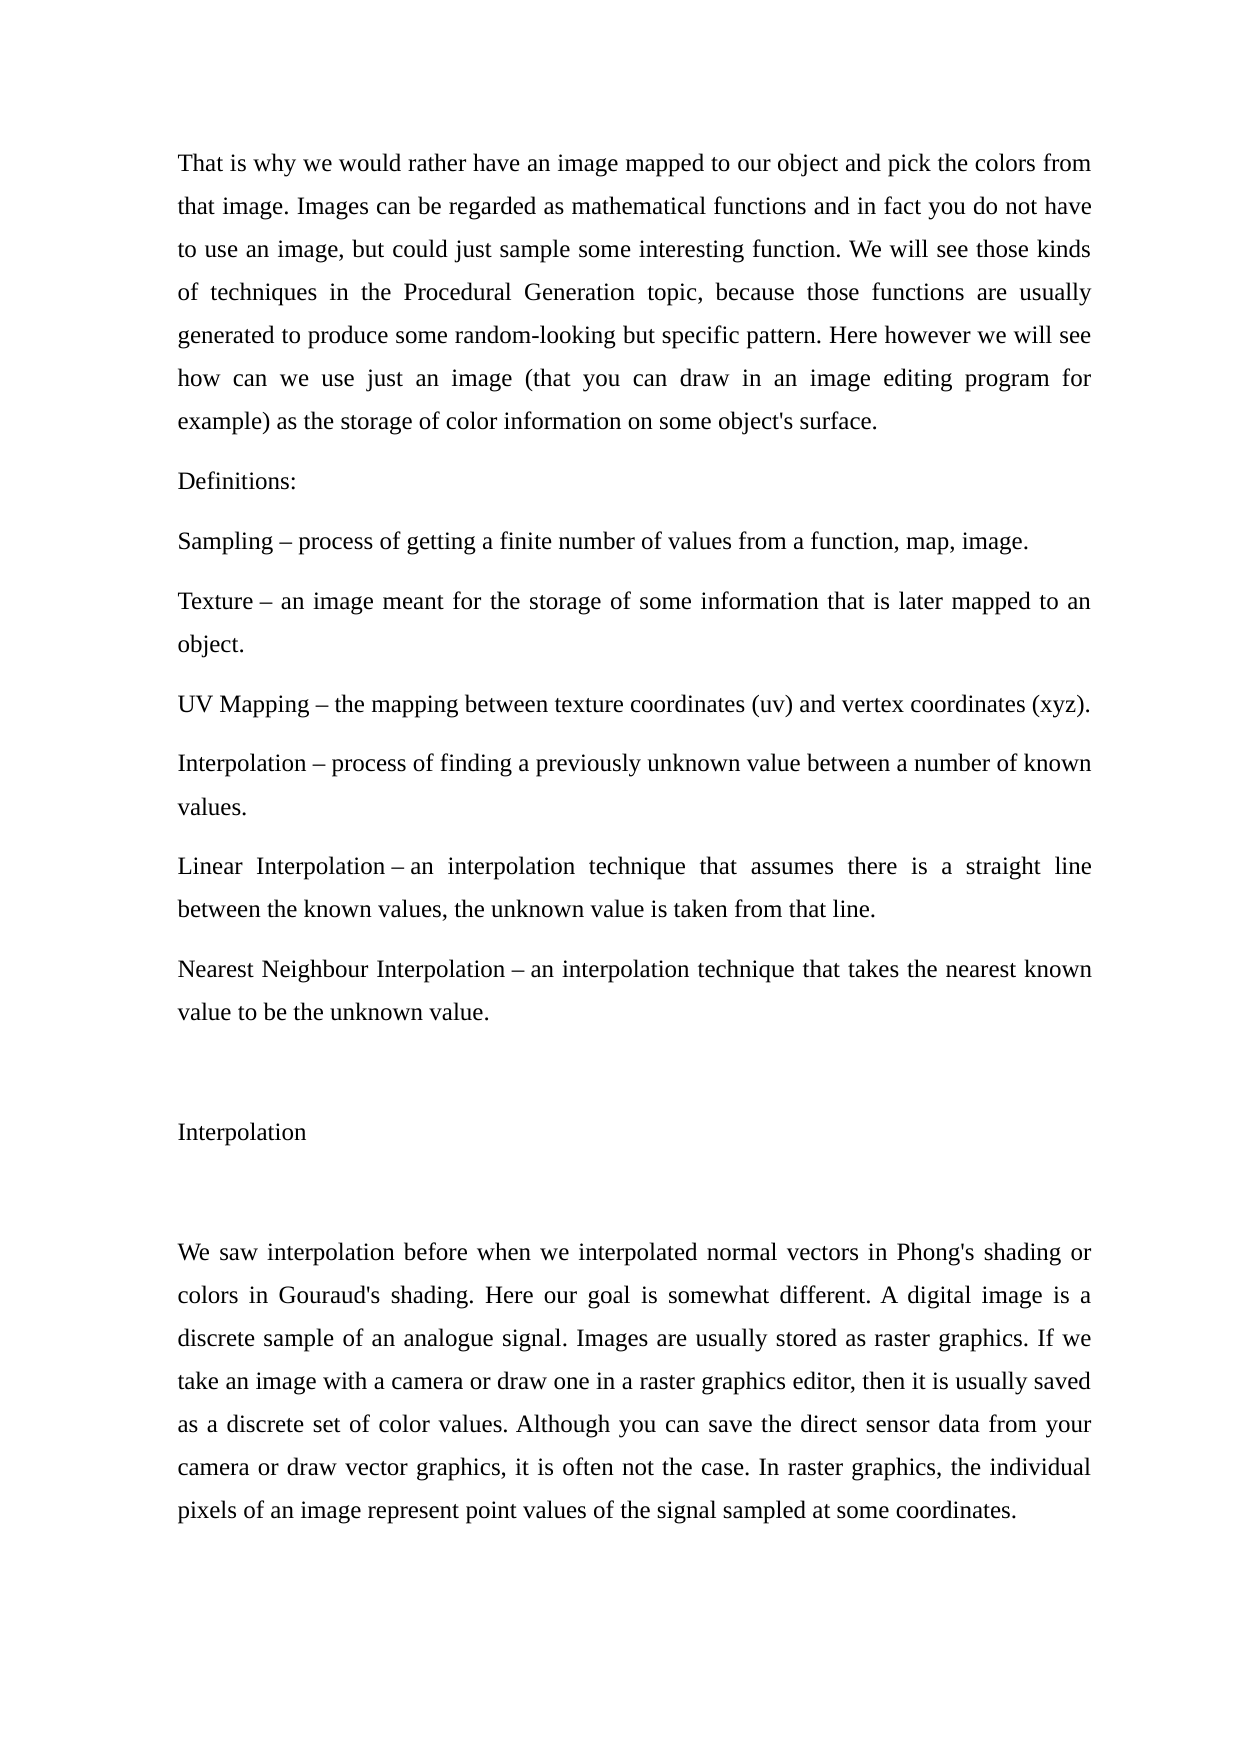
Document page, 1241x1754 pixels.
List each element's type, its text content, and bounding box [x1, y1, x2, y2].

text Texture – an image meant for the storage of some information that is later mapped to an object. [177, 586, 1092, 658]
text That is why we would rather have an image mapped to our object and pick the colors from that image. Images can be regarded as mathematical functions and in fact you do not have to use an image, but could just sample some interesting function. We will see those kinds of techniques in the Procedural Generation topic, because those functions are usually generated to produce some random-looking but specific pattern. Here however we will see how can we use just an image (that you can draw in an image editing program for example) as the storage of color information on some object's surface. [177, 148, 1092, 435]
text UV Mapping – the mapping between texture coordinates (uv) and vertex coordinates (xyz). [177, 689, 1092, 717]
text Nearest Neighbour Interpolation – an interpolation technique that takes the nearest known value to be the unknown value. [177, 954, 1092, 1026]
text Interpolation [177, 1117, 1092, 1146]
text Sampling – process of getting a finite number of values from a function, map, image. [177, 526, 1092, 555]
text Interpolation – process of finding a previously unknown value between a number of known values. [177, 748, 1092, 820]
text Definitions: [177, 466, 1092, 495]
text Linear Interpolation – an interpolation technique that assumes there is a straight line between the known values, the unknown value is taken from that line. [177, 851, 1092, 923]
text We saw interpolation before when we interpolated normal vectors in Phong's shading or colors in Gouraud's shading. Here our goal is somewhat different. A digital image is a discrete sample of an analogue signal. Images are usually stored as raster graphics. If we take an image with a camera or draw one in a raster graphics editor, then it is usually saved as a discrete set of color values. Although you can save the direct sensor data from your camera or draw vector graphics, it is often not the case. In raster graphics, the individual pixels of an image represent point values of the signal sampled at some coordinates. [177, 1237, 1092, 1524]
